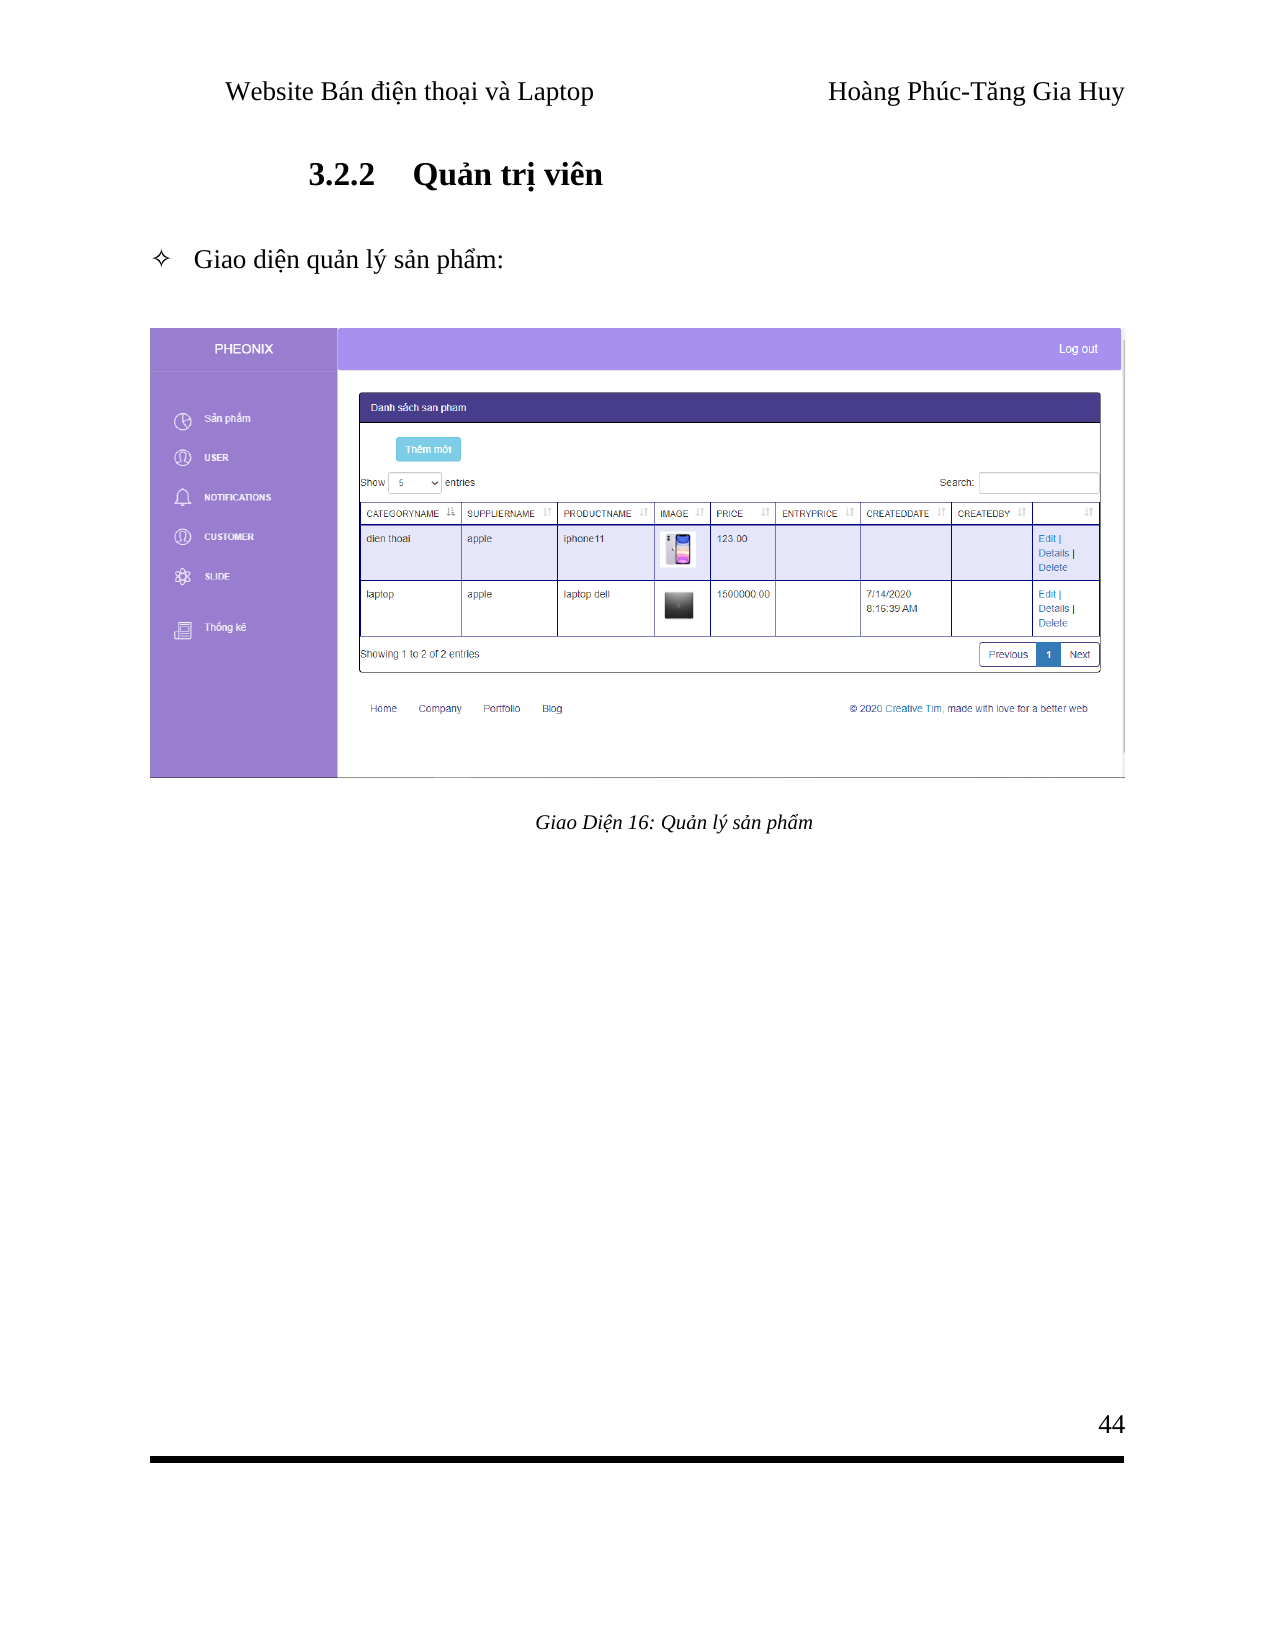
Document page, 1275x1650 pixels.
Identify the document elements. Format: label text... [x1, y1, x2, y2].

picture [150, 328, 1125, 778]
list Giao diện quản lý sản phẩm: [150, 228, 1125, 284]
subtitle Quản trị viên [375, 154, 1125, 192]
text Giao Diện 16: Quản lý sản phẩm [150, 810, 1125, 834]
